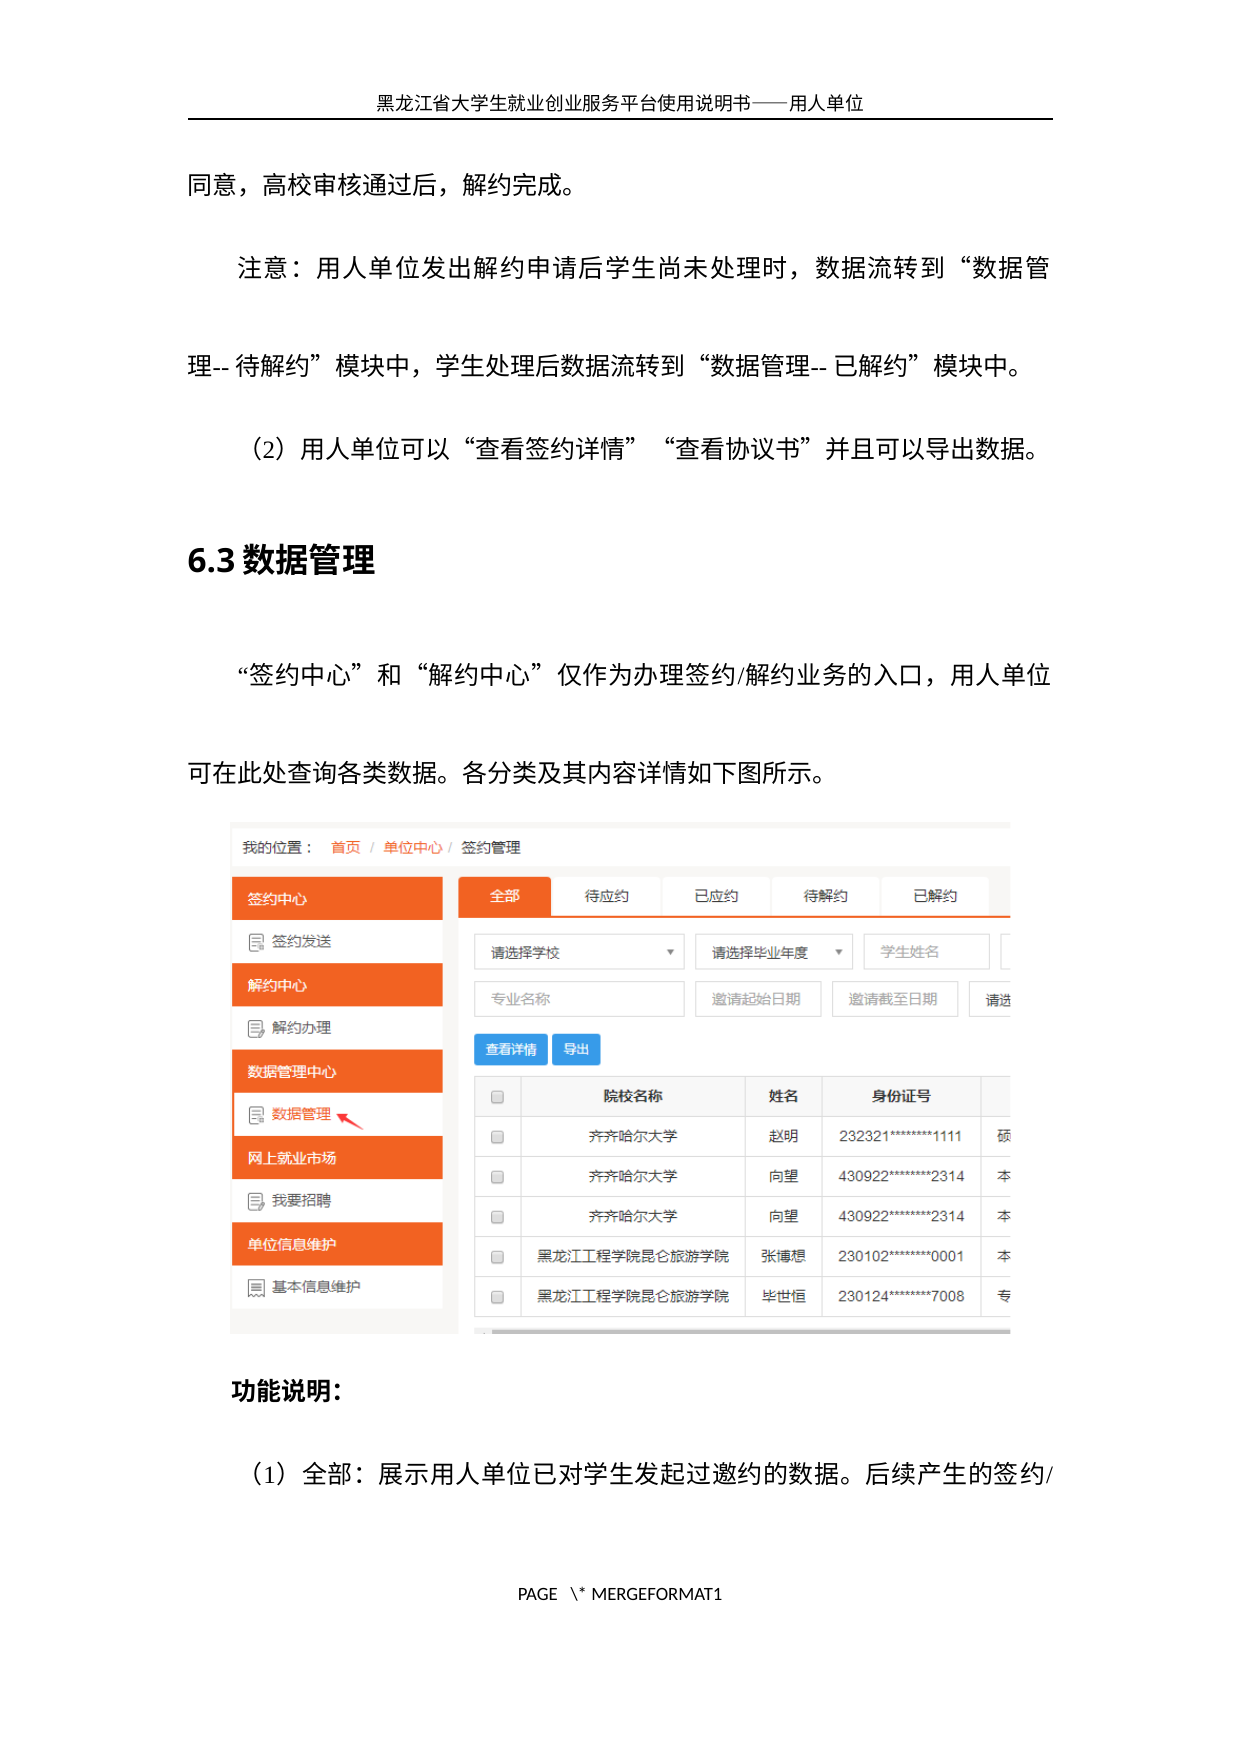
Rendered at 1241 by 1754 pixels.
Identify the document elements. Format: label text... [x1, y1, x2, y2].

text （2）用人单位可以“查看签约详情”“查看协议书”并且可以导出数据。 [187, 415, 1053, 480]
text “签约中心”和“解约中心”仅作为办理签约/解约业务的入口，用人单位可在此处查询各类数据。各分类及其内容详情如下图所示。 [187, 641, 1053, 804]
text 注意：用人单位发出解约申请后学生尚未处理时，数据流转到“数据管理-- 待解约”模块中，学生处理后数据流转到“数据管理-- 已解约”模块中。 [187, 234, 1053, 397]
text 6.3数据管理 [187, 525, 1053, 590]
text 功能说明： [187, 1357, 1053, 1422]
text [187, 151, 1053, 216]
picture [230, 822, 1011, 1334]
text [187, 1440, 1053, 1505]
